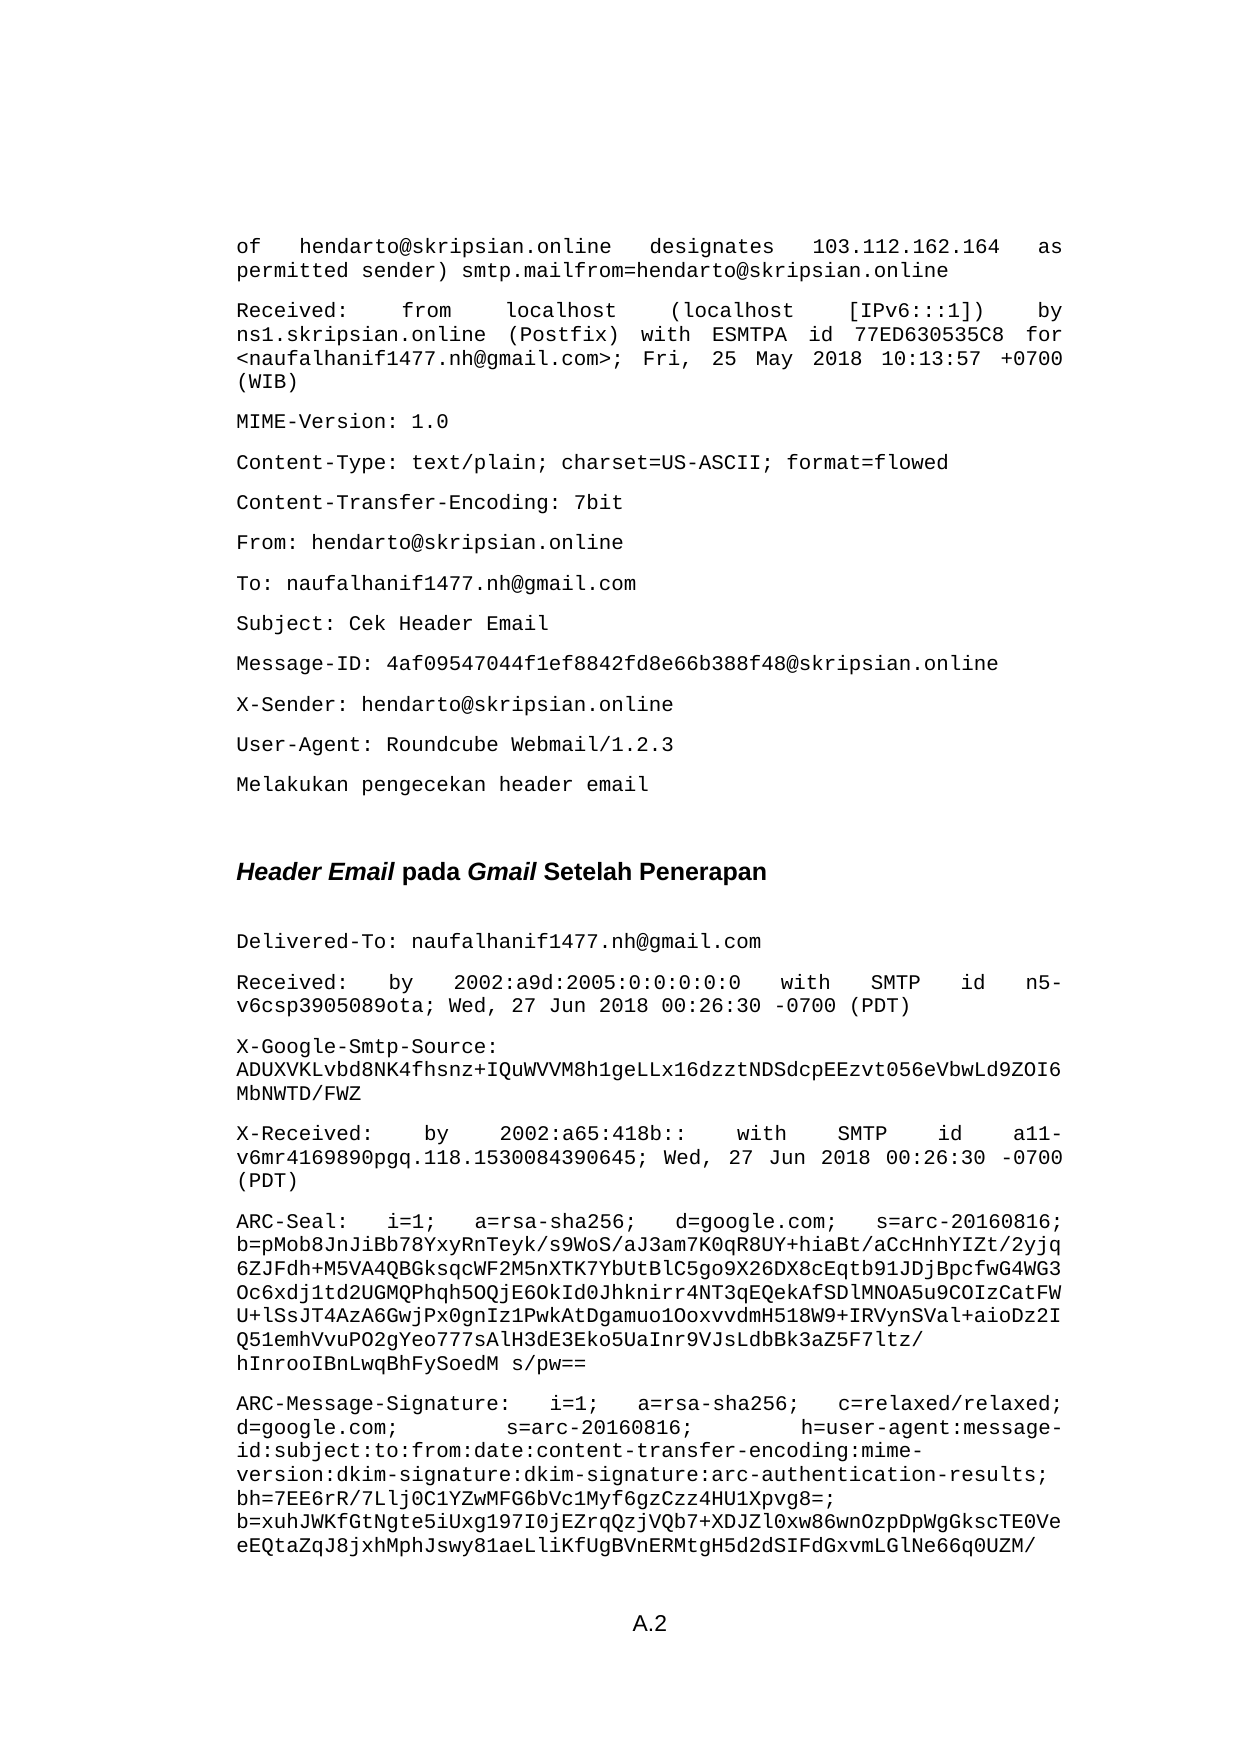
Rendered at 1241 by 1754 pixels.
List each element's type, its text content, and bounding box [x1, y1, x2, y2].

text X-Received: by 2002:a65:418b:: with SMTP id a11-v6mr4169890pgq.118.1530084390645; Wed, 27 Jun 2018 00:26:30 -0700 (PDT) [236, 1123, 1063, 1194]
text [236, 236, 1063, 283]
text X-Google-Smtp-Source: ADUXVKLvbd8NK4fhsnz+IQuWVVM8h1geLLx16dzztNDSdcpEEzvt056eVbwLd9ZOI6MbNWTD/FWZ [236, 1036, 1063, 1107]
text User-Agent: Roundcube Webmail/1.2.3 [236, 734, 1063, 758]
text From: hendarto@skripsian.online [236, 532, 1063, 556]
text To: naufalhanif1477.nh@gmail.com [236, 573, 1063, 596]
text Subject: Cek Header Email [236, 613, 1063, 637]
text Content-Transfer-Encoding: 7bit [236, 492, 1063, 516]
text X-Sender: hendarto@skripsian.online [236, 694, 1063, 717]
text Message-ID: 4af09547044f1ef8842fd8e66b388f48@skripsian.online [236, 653, 1063, 677]
text ARC-Seal: i=1; a=rsa-sha256; d=google.com; s=arc-20160816; b=pMob8JnJiBb78YxyRnTeyk/s9WoS/aJ3am7K0qR8UY+hiaBt/aCcHnhYIZt/2yjq6ZJFdh+M5VA4QBGksqcWF2M5nXTK7YbUtBlC5go9X26DX8cEqtb91JDjBpcfwG4WG3Oc6xdj1td2UGMQPhqh5OQjE6OkId0Jhknirr4NT3qEQekAfSDlMNOA5u9COIzCatFWU+lSsJT4AzA6GwjPx0gnIz1PwkAtDgamuo1OoxvvdmH518W9+IRVynSVal+aioDz2IQ51emhVvuPO2gYeo777sAlH3dE3Eko5UaInr9VJsLdbBk3aZ5F7ltz/hInrooIBnLwqBhFySoedM s/pw== [236, 1211, 1063, 1376]
text Content-Type: text/plain; charset=US-ASCII; format=flowed [236, 452, 1063, 475]
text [236, 1393, 1063, 1558]
text Received: from localhost (localhost [IPv6:::1]) by ns1.skripsian.online (Postfix) with ESMTPA id 77ED630535C8 for <naufalhanif1477.nh@gmail.com>; Fri, 25 May 2018 10:13:57 +0700 (WIB) [236, 300, 1063, 395]
text Received: by 2002:a9d:2005:0:0:0:0:0 with SMTP id n5-v6csp3905089ota; Wed, 27 Jun 2018 00:26:30 -0700 (PDT) [236, 972, 1063, 1019]
text Header Email pada Gmail Setelah Penerapan [236, 857, 1063, 886]
text MIME-Version: 1.0 [236, 411, 1063, 435]
text Melakukan pengecekan header email [236, 774, 1063, 798]
text Delivered-To: naufalhanif1477.nh@gmail.com [236, 931, 1063, 955]
